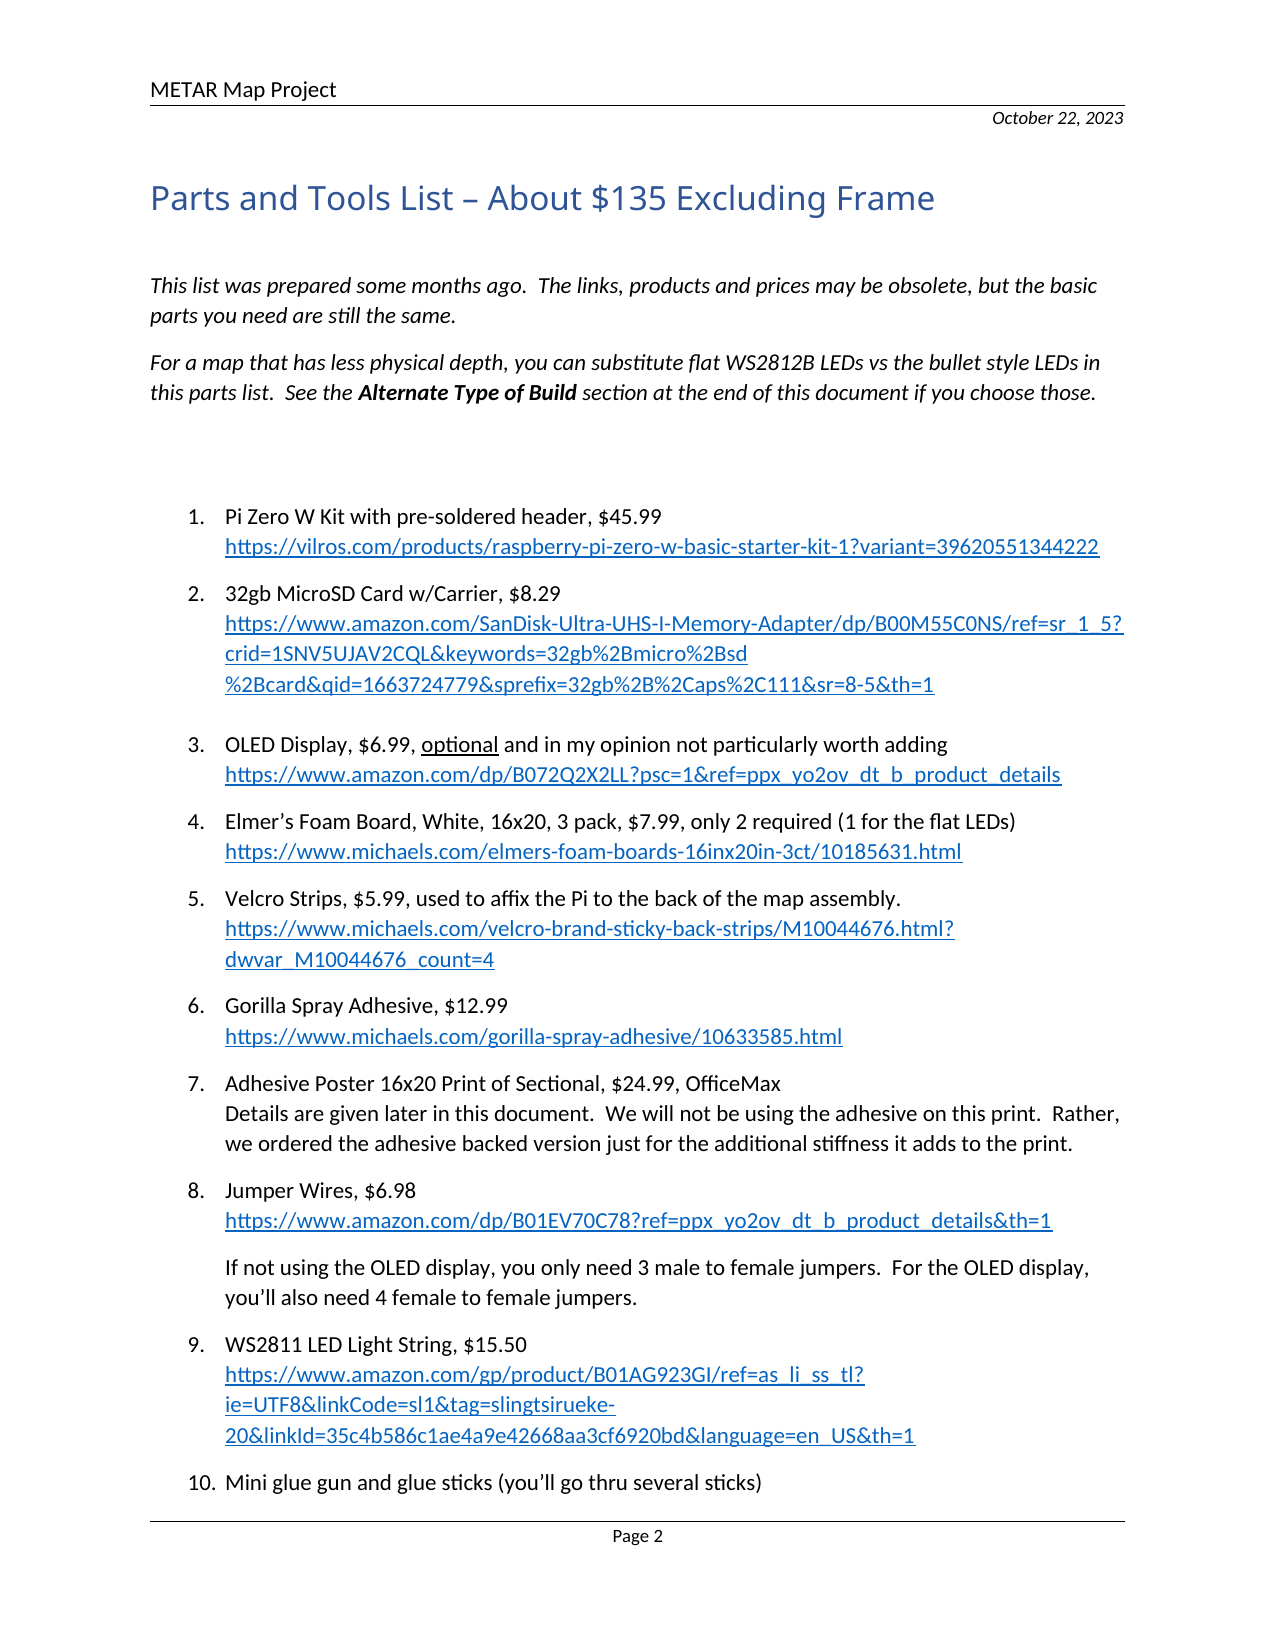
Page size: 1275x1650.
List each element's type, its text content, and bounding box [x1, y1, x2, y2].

subtitle Parts and Tools List – About $135 Excluding Frame [150, 175, 1125, 220]
text https://www.amazon.com/SanDisk-Ultra-UHS-I-Memory-Adapter/dp/B00M55C0NS/ref=sr_1_5?crid=1SNV5UJAV2CQL&keywords=32gb%2Bmicro%2Bsd%2Bcard&qid=1663724779&sprefix=32gb%2B%2Caps%2C111&sr=8-5&th=1 [225, 609, 1125, 698]
text Details are given later in this document. We will not be using the adhesive on this print. Rather, we ordered the adhesive backed version just for the additional stiffness it adds to the print. [225, 1099, 1125, 1157]
text https://vilros.com/products/raspberry-pi-zero-w-basic-starter-kit-1?variant=39620551344222 [225, 532, 1125, 560]
text If not using the OLED display, you only need 3 male to female jumpers. For the OLED display, you’ll also need 4 female to female jumpers. [225, 1253, 1125, 1311]
list WS2811 LED Light String, $15.50 [187, 1330, 1125, 1358]
text https://www.michaels.com/velcro-brand-sticky-back-strips/M10044676.html?dwvar_M10044676_count=4 [225, 914, 1125, 973]
list Adhesive Poster 16x20 Print of Sectional, $24.99, OfficeMax [187, 1069, 1125, 1097]
text https://www.michaels.com/elmers-foam-boards-16inx20in-3ct/10185631.html [225, 837, 1125, 866]
text https://www.michaels.com/gorilla-spray-adhesive/10633585.html [225, 1022, 1125, 1050]
list Gorilla Spray Adhesive, $12.99 [187, 992, 1125, 1020]
text For a map that has less physical depth, you can substitute flat WS2812B LEDs vs the bullet style LEDs in this parts list. See the Alternate Type of Build section at the end of this document if you choose those. [150, 348, 1125, 406]
text https://www.amazon.com/gp/product/B01AG923GI/ref=as_li_ss_tl?ie=UTF8&linkCode=sl1&tag=slingtsirueke-20&linkId=35c4b586c1ae4a9e42668aa3cf6920bd&language=en_US&th=1 [225, 1360, 1125, 1449]
text This list was prepared some months ago. The links, products and prices may be obsolete, but the basic parts you need are still the same. [150, 271, 1125, 329]
list Mini glue gun and glue sticks (you’ll go thru several sticks) [187, 1468, 1125, 1496]
list OLED Display, $6.99, optional and in my opinion not particularly worth adding [187, 730, 1125, 758]
list Pi Zero W Kit with pre-soldered header, $45.99 [187, 502, 1125, 530]
list Velcro Strips, $5.99, used to affix the Pi to the back of the map assembly. [187, 884, 1125, 912]
text https://www.amazon.com/dp/B072Q2X2LL?psc=1&ref=ppx_yo2ov_dt_b_product_details [225, 760, 1125, 788]
list Elmer’s Foam Board, White, 16x20, 3 pack, $7.99, only 2 required (1 for the flat LEDs) [187, 807, 1125, 835]
list 32gb MicroSD Card w/Carrier, $8.29 [187, 579, 1125, 607]
text https://www.amazon.com/dp/B01EV70C78?ref=ppx_yo2ov_dt_b_product_details&th=1 [225, 1206, 1125, 1234]
list Jumper Wires, $6.98 [187, 1176, 1125, 1204]
